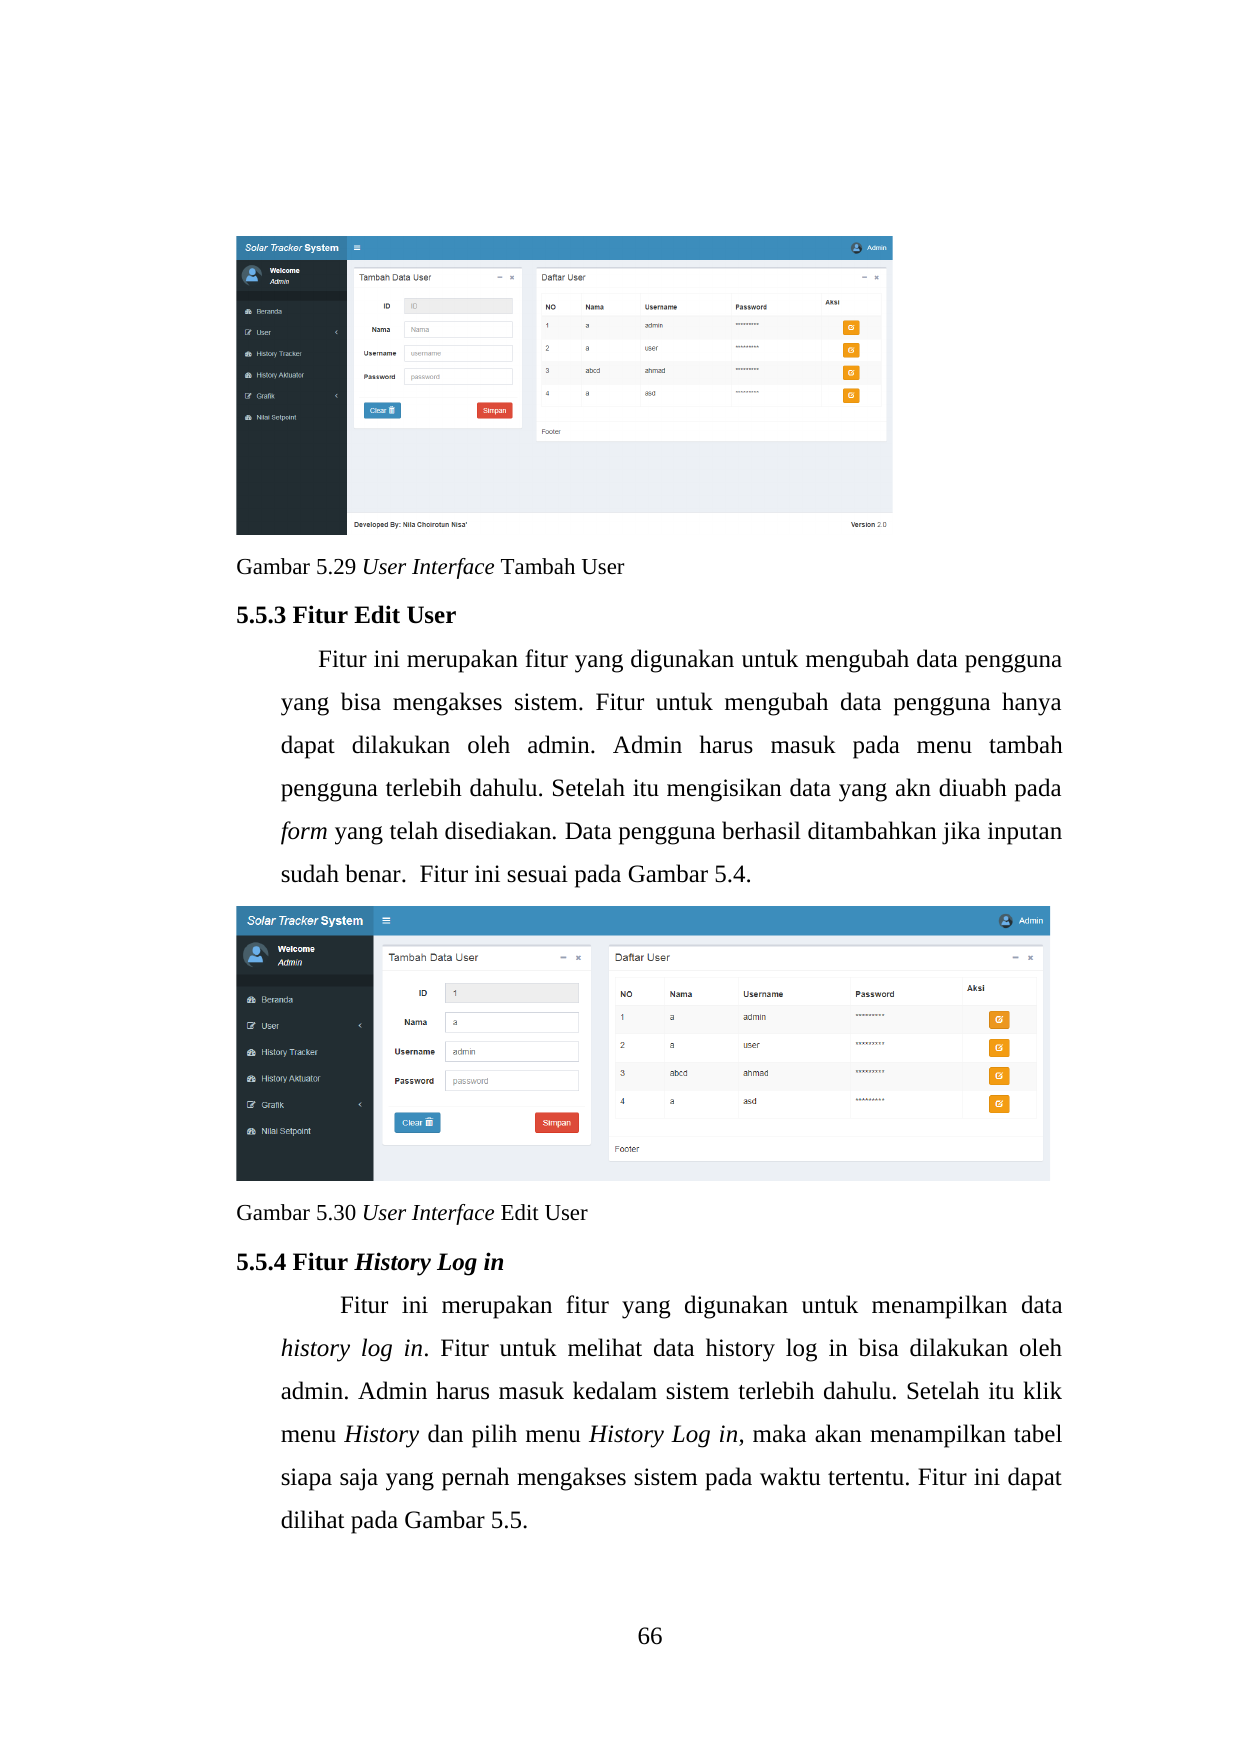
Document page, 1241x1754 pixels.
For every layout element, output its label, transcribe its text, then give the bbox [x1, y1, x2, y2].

text Fitur ini merupakan fitur yang digunakan untuk menampilkan data history log in. Fitur untuk melihat data history log in bisa dilakukan oleh admin. Admin harus masuk kedalam sistem terlebih dahulu. Setelah itu klik menu History dan pilih menu History Log in, maka akan menampilkan tabel siapa saja yang pernah mengakses sistem pada waktu tertentu. Fitur ini dapat dilihat pada Gambar 5.5. [281, 1290, 1063, 1534]
subtitle Fitur History Log in [236, 1247, 1063, 1275]
text Gambar 5.14 User Interface Edit User [236, 1199, 1063, 1226]
picture [236, 906, 1051, 1181]
text Gambar 5.13 User Interface Tambah User [236, 553, 1063, 580]
text Fitur ini merupakan fitur yang digunakan untuk mengubah data pengguna yang bisa mengakses sistem. Fitur untuk mengubah data pengguna hanya dapat dilakukan oleh admin. Admin harus masuk pada menu tambah pengguna terlebih dahulu. Setelah itu mengisikan data yang akn diuabh pada form yang telah disediakan. Data pengguna berhasil ditambahkan jika inputan sudah benar. Fitur ini sesuai pada Gambar 5.4. [281, 644, 1063, 888]
subtitle Fitur Edit User [236, 601, 1063, 629]
picture [236, 236, 893, 535]
